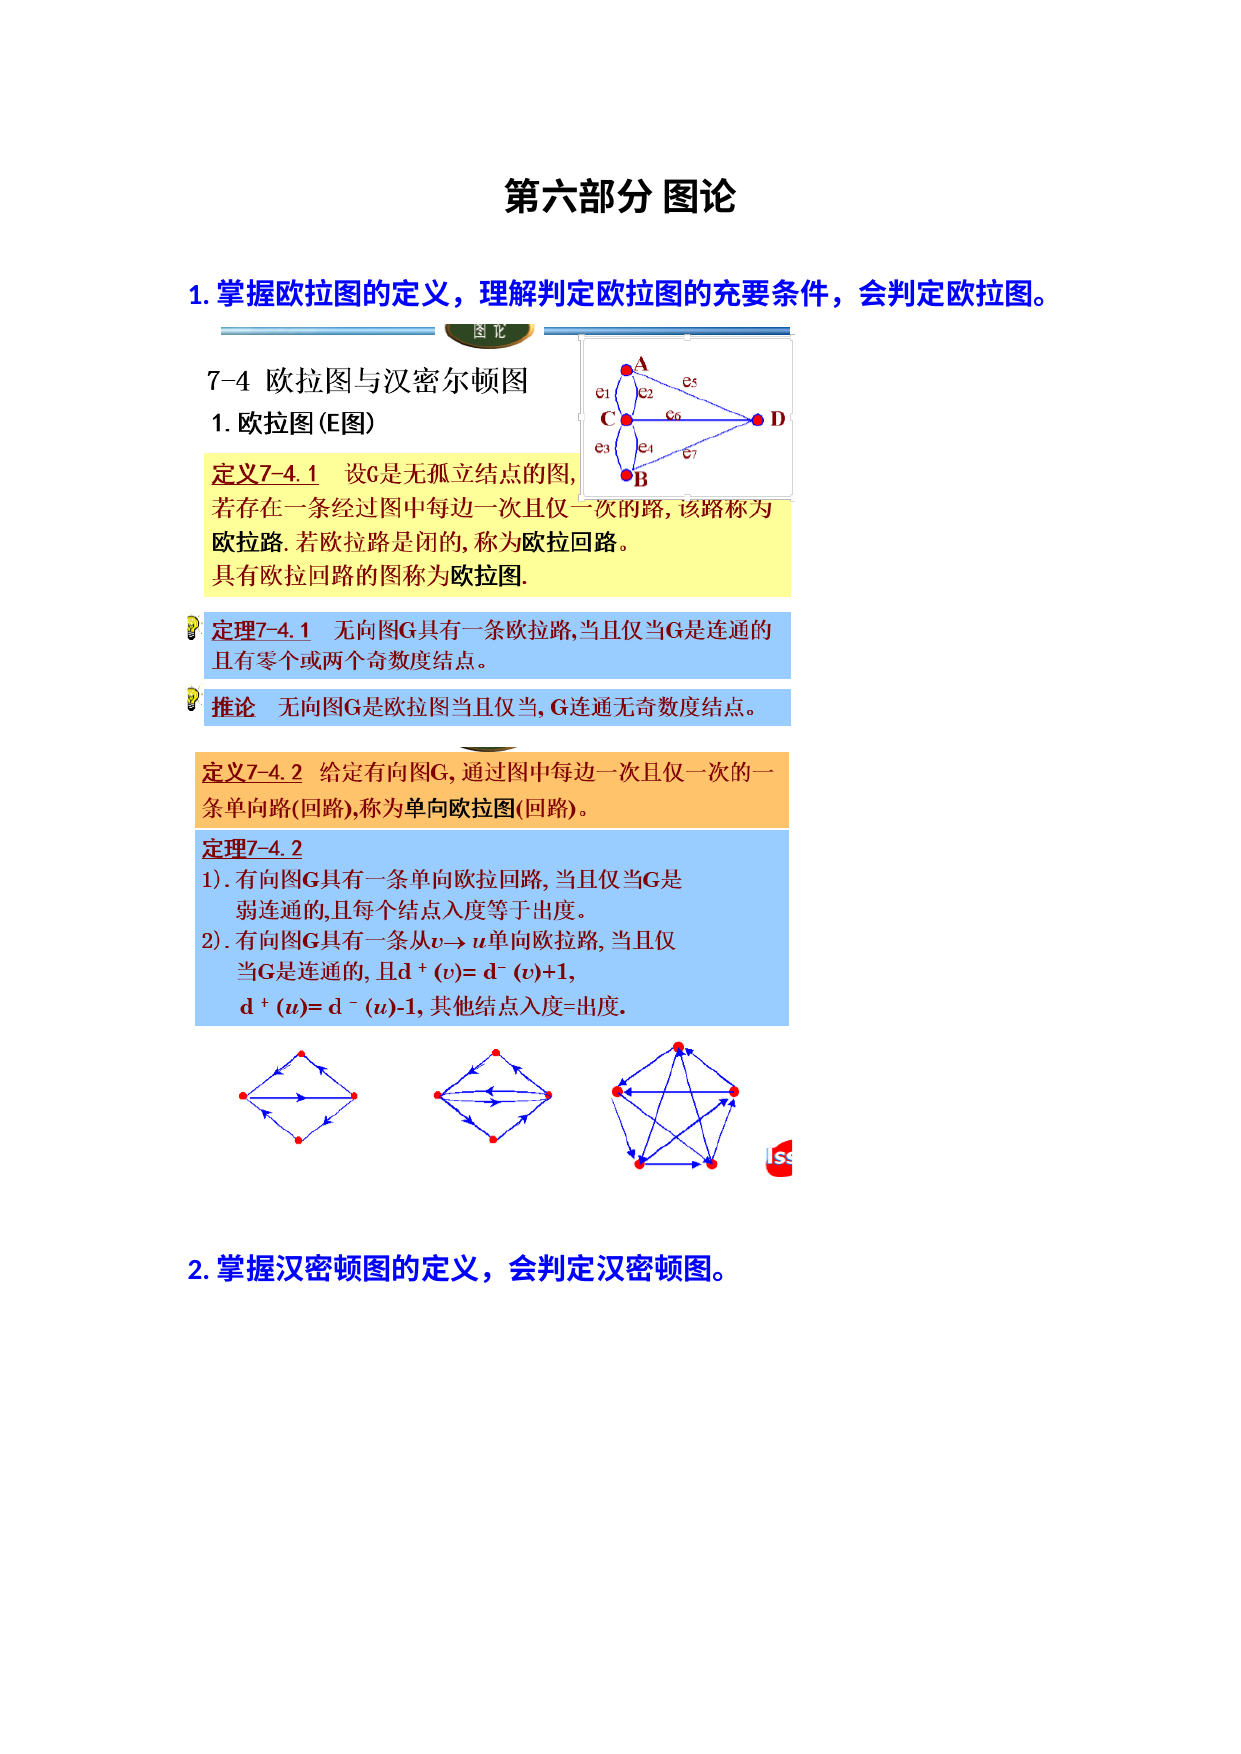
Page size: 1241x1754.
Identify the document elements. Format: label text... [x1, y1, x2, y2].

text 2. 掌握汉密顿图的定义，会判定汉密顿图。 [187, 1234, 1053, 1299]
text 第六部分 图论 [187, 162, 1053, 227]
picture [187, 747, 793, 1177]
picture [187, 324, 796, 729]
text 1. 掌握欧拉图的定义，理解判定欧拉图的充要条件，会判定欧拉图。 [187, 259, 1053, 324]
